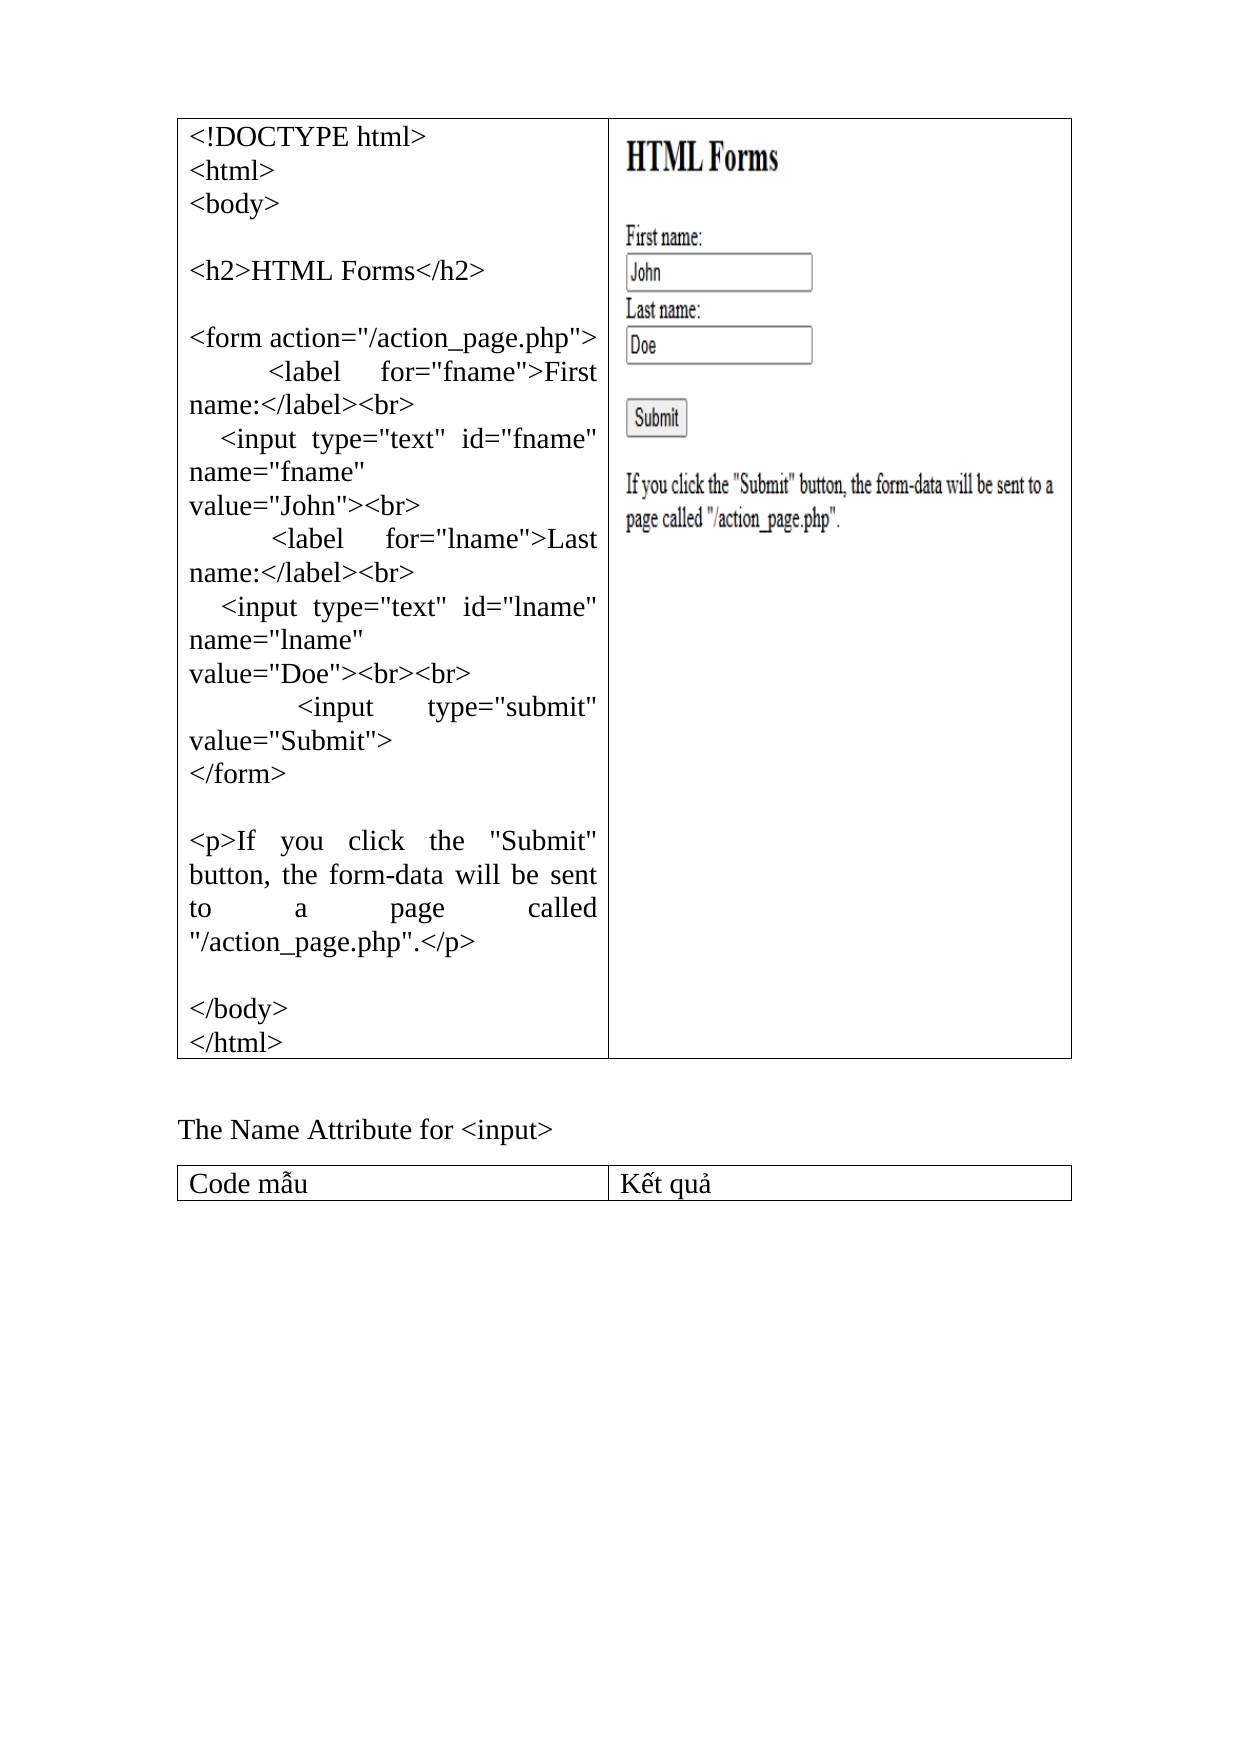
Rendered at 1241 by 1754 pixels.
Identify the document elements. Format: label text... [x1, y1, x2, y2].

text The Name Attribute for <input> [177, 1112, 1152, 1146]
table_cell [609, 119, 1071, 1058]
table_header Kết quả [609, 1166, 1071, 1199]
table_cell <!DOCTYPE html> <html> <body> <h2>HTML Forms</h2> <form action="/action_page.php"> <label for="fname">First name:</label><br> <input type="text" id="fname" name="fname" value="John"><br> <label for="lname">Last name:</label><br> <input type="text" id="lname" name="lname" value="Doe"><br><br> <input type="submit" value="Submit"> </form> <p>If you click the "Submit" button, the form-data will be sent to a page called "/action_page.php".</p> </body> </html> [178, 119, 608, 1058]
table_header Code mẫu [178, 1166, 608, 1199]
picture [620, 119, 1060, 546]
